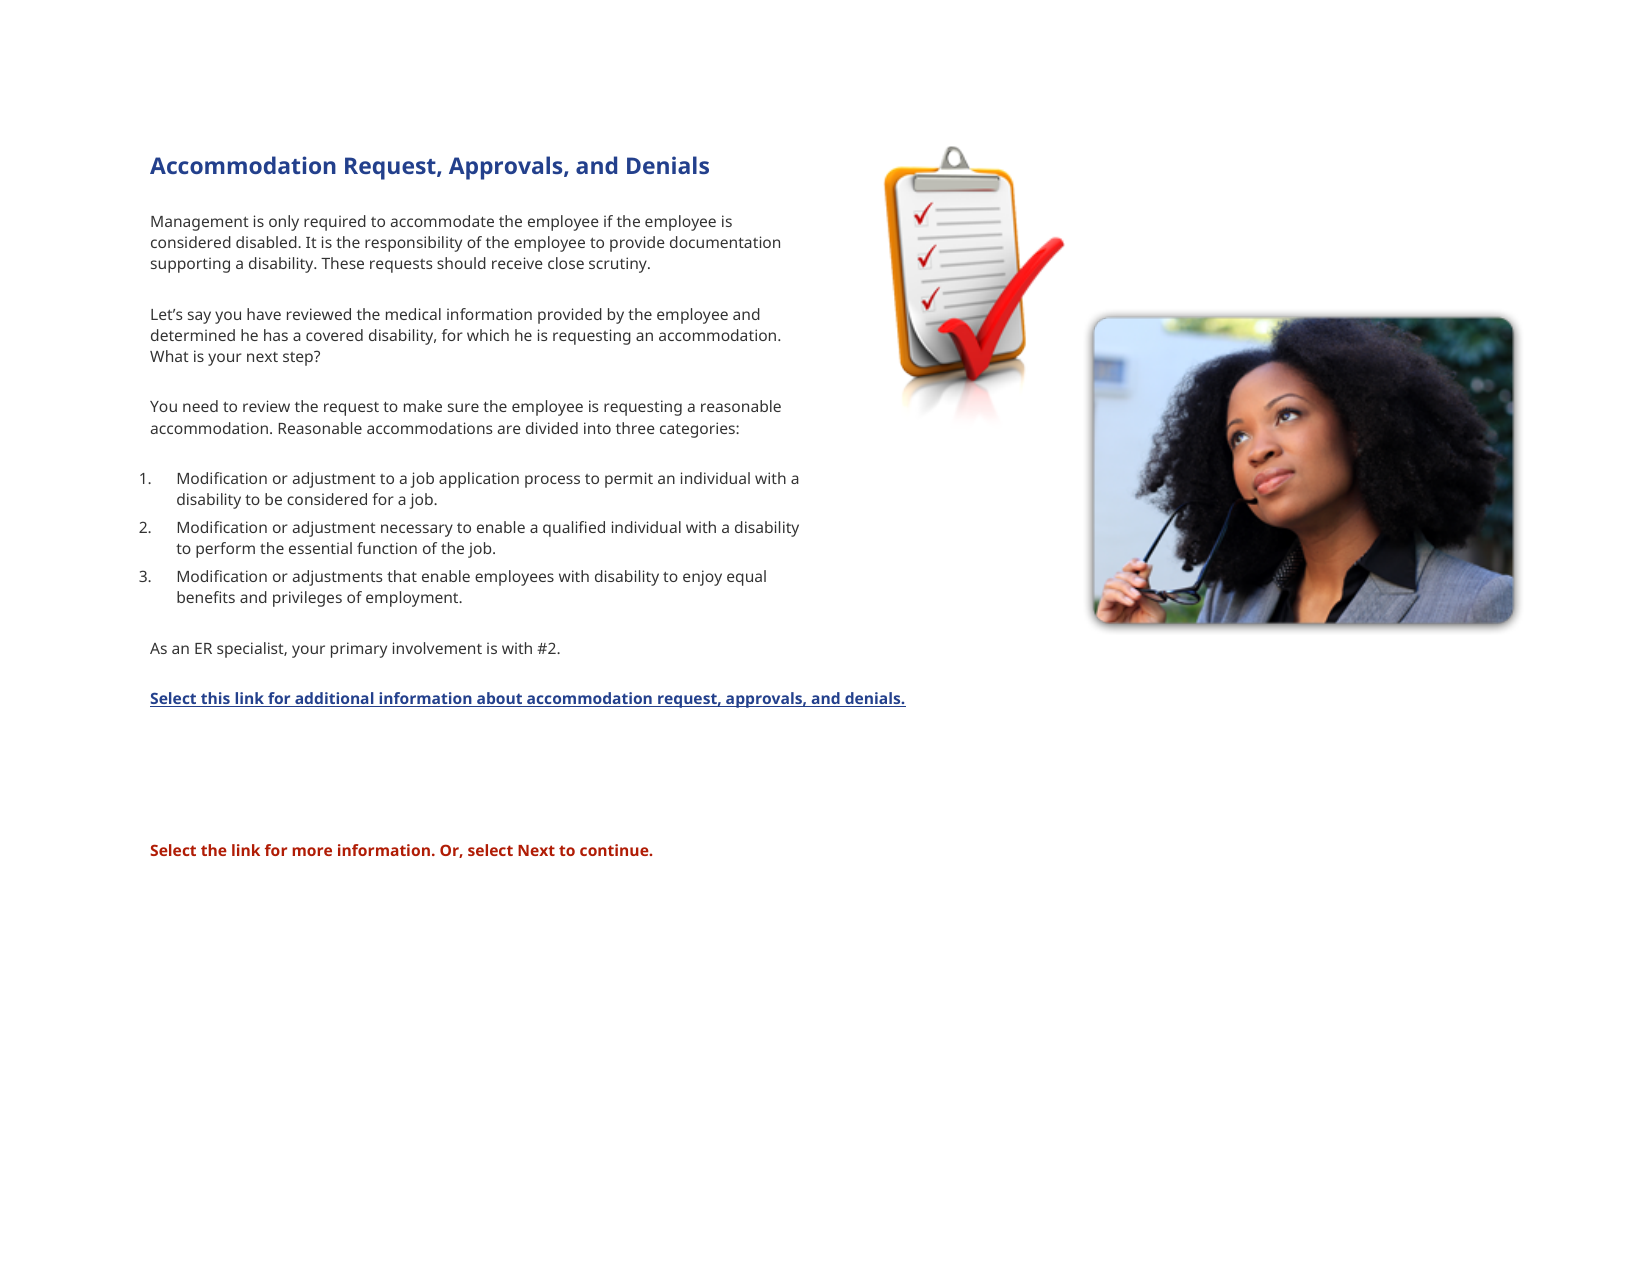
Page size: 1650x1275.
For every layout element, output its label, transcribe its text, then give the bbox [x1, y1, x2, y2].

text As an ER specialist, your primary involvement is with #2. [150, 638, 1500, 659]
text You need to review the request to make sure the employee is requesting a reasonable accommodation. Reasonable accommodations are divided into three categories: [150, 396, 832, 439]
list Modification or adjustment to a job application process to permit an individual with a disability to be considered for a job. [138, 468, 832, 510]
list Modification or adjustment necessary to enable a qualified individual with a disability to perform the essential function of the job. [138, 517, 832, 559]
text Let’s say you have reviewed the medical information provided by the employee and determined he has a covered disability, for which he is requesting an accommodation. What is your next step? [150, 303, 832, 367]
picture [832, 123, 1533, 649]
text Select this link for additional information about accommodation request, approvals, and denials. [150, 688, 1500, 709]
text Accommodation Request, Approvals, and Denials [150, 150, 832, 181]
text Management is only required to accommodate the employee if the employee is considered disabled. It is the responsibility of the employee to provide documentation supporting a disability. These requests should receive close scrutiny. [150, 210, 832, 274]
text Select the link for more information. Or, select Next to continue. [150, 839, 1500, 861]
list Modification or adjustments that enable employees with disability to enjoy equal benefits and privileges of employment. [138, 566, 832, 608]
